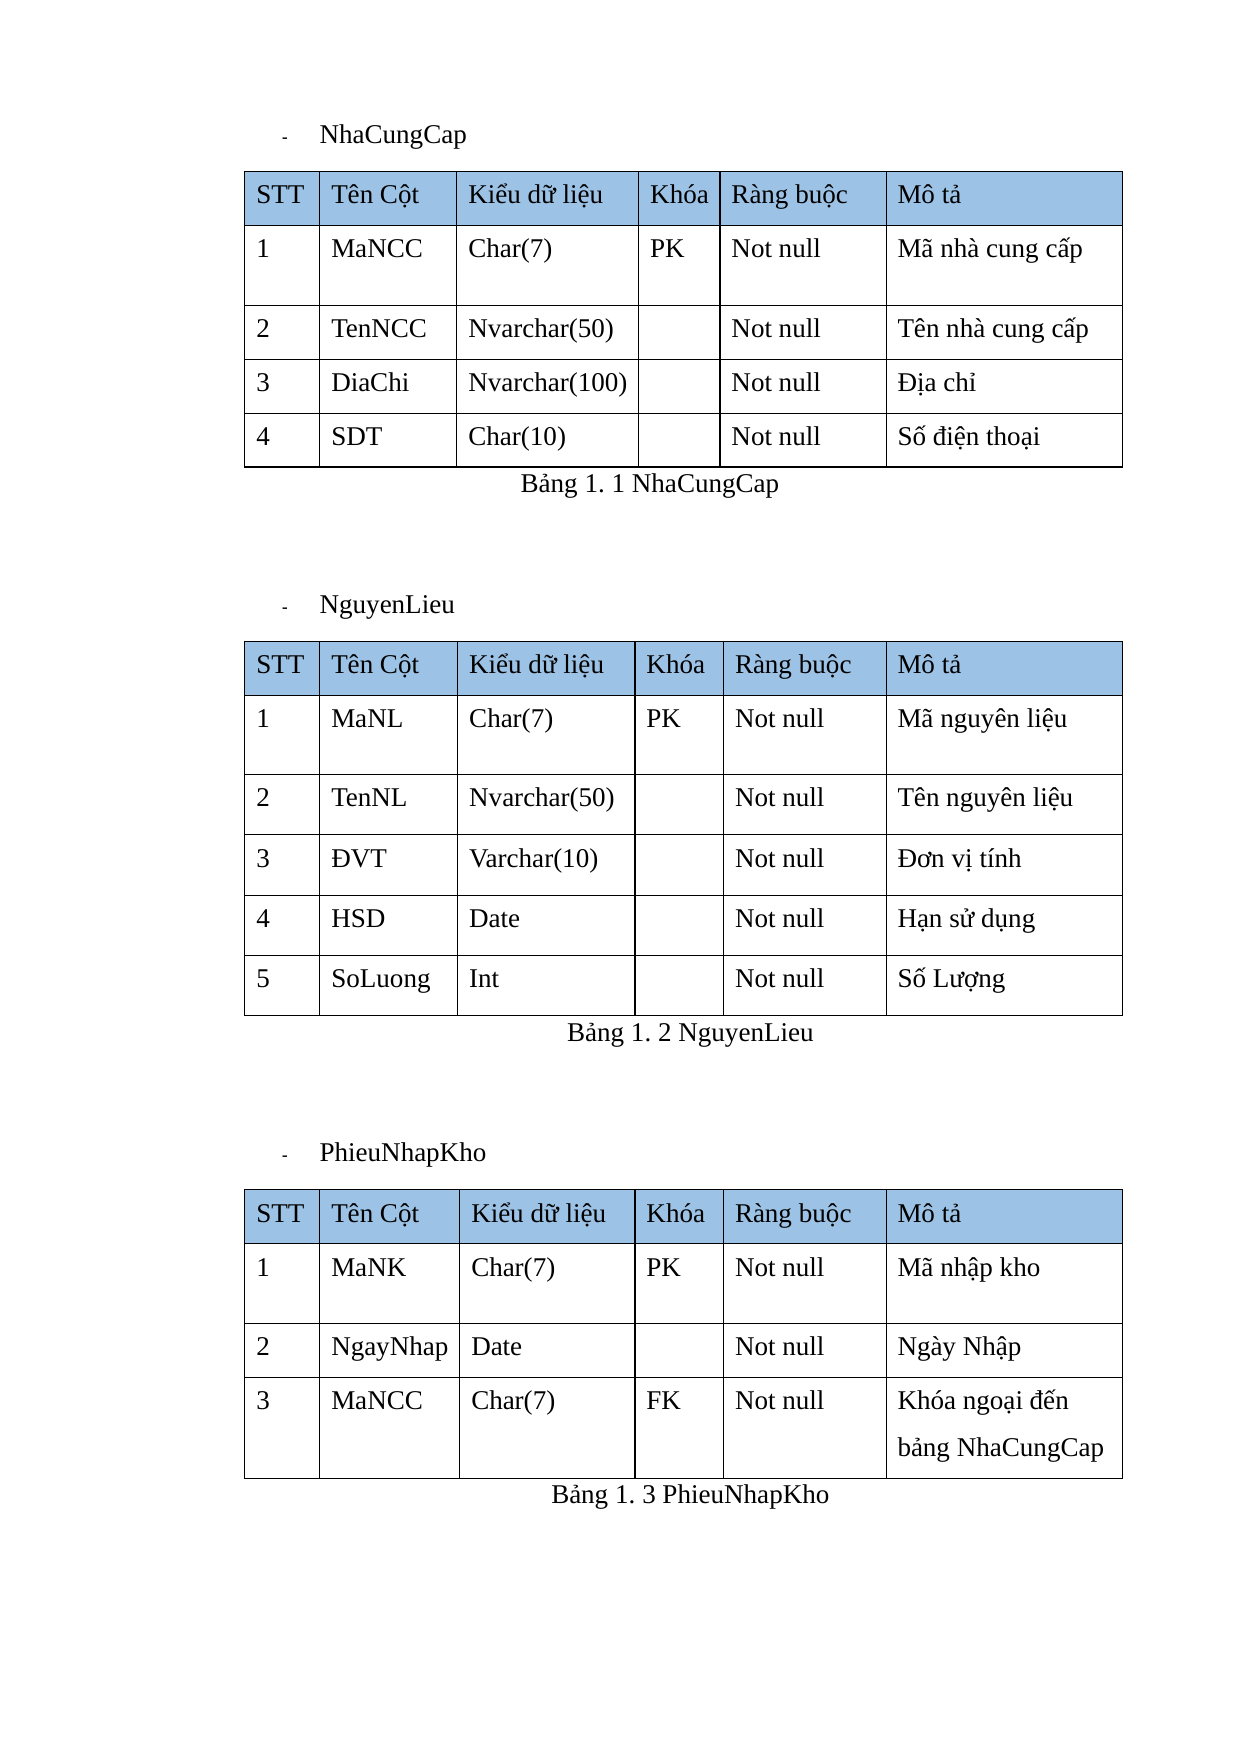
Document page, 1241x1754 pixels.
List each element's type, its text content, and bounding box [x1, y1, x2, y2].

table_cell Not null [724, 1244, 886, 1323]
table_cell TenNL [320, 775, 457, 834]
table_cell PK [639, 226, 719, 304]
list NhaCungCap [282, 118, 1122, 149]
table_cell Char(7) [458, 696, 634, 774]
table_cell Mã nhà cung cấp [887, 226, 1122, 304]
table_cell NgayNhap [320, 1324, 459, 1377]
table_header Mô tả [887, 1190, 1122, 1243]
table_cell SoLuong [320, 956, 457, 1015]
table_cell Hạn sử dụng [887, 896, 1122, 955]
table_header Ràng buộc [724, 1190, 886, 1243]
text Bảng 1. 3 PhieuNhapKho [258, 1479, 1122, 1509]
table_cell Date [460, 1324, 634, 1377]
table_cell 5 [245, 956, 319, 1015]
table_header Tên Cột [320, 642, 457, 695]
table_cell DiaChi [320, 360, 456, 412]
table_cell Số điện thoại [887, 414, 1122, 466]
table_cell PK [636, 696, 723, 774]
table_cell Not null [724, 835, 886, 894]
table_cell 4 [245, 414, 319, 466]
table_cell Not null [721, 226, 886, 304]
table_header STT [245, 642, 319, 695]
table_header Kiểu dữ liệu [457, 172, 638, 225]
table_cell TenNCC [320, 306, 456, 358]
table_cell MaNK [320, 1244, 459, 1323]
table_header Khóa [636, 1190, 723, 1243]
table_cell PK [636, 1244, 723, 1323]
table_cell 3 [245, 360, 319, 412]
table_cell Đơn vị tính [887, 835, 1122, 894]
table_cell Char(7) [457, 226, 638, 304]
table_cell [636, 1324, 723, 1377]
table_cell [636, 775, 723, 834]
table_header Khóa [636, 642, 723, 695]
table_cell SDT [320, 414, 456, 466]
table_header Ràng buộc [724, 642, 886, 695]
table_cell ĐVT [320, 835, 457, 894]
table_cell Ngày Nhập [887, 1324, 1122, 1377]
table_header Mô tả [887, 642, 1122, 695]
table_cell Char(10) [457, 414, 638, 466]
table_cell Varchar(10) [458, 835, 634, 894]
table_cell Not null [724, 1378, 886, 1477]
table_cell Date [458, 896, 634, 955]
table_cell Khóa ngoại đến bảng NhaCungCap [887, 1378, 1122, 1477]
list PhieuNhapKho [282, 1136, 1122, 1168]
table_cell 2 [245, 1324, 319, 1377]
table_header Ràng buộc [721, 172, 886, 225]
table_cell [636, 835, 723, 894]
table_cell [639, 306, 719, 358]
table_cell 2 [245, 775, 319, 834]
table_cell 3 [245, 1378, 319, 1477]
table_cell Not null [721, 306, 886, 358]
table_cell Not null [721, 414, 886, 466]
table_cell Not null [724, 775, 886, 834]
table_cell FK [636, 1378, 723, 1477]
table_cell Not null [724, 896, 886, 955]
table_cell Char(7) [460, 1378, 634, 1477]
table_cell Char(7) [460, 1244, 634, 1323]
table_cell Tên nguyên liệu [887, 775, 1122, 834]
table_header Kiểu dữ liệu [460, 1190, 634, 1243]
table_cell 2 [245, 306, 319, 358]
table_cell Not null [724, 696, 886, 774]
table_cell 1 [245, 1244, 319, 1323]
text Bảng 1. 1 NhaCungCap [520, 468, 1122, 498]
table_cell Số Lượng [887, 956, 1122, 1015]
list NguyenLieu [282, 588, 1122, 619]
table_header Mô tả [887, 172, 1122, 225]
table_header STT [245, 1190, 319, 1243]
table_header Khóa [639, 172, 719, 225]
table_cell Nvarchar(50) [458, 775, 634, 834]
table_cell 1 [245, 696, 319, 774]
table_cell MaNCC [320, 1378, 459, 1477]
table_cell Mã nguyên liệu [887, 696, 1122, 774]
table_cell 1 [245, 226, 319, 304]
table_cell Mã nhập kho [887, 1244, 1122, 1323]
table_cell Địa chỉ [887, 360, 1122, 412]
table_cell 3 [245, 835, 319, 894]
table_cell HSD [320, 896, 457, 955]
table_header STT [245, 172, 319, 225]
table_header Tên Cột [320, 1190, 459, 1243]
table_cell Not null [724, 956, 886, 1015]
table_cell [636, 896, 723, 955]
table_cell Nvarchar(100) [457, 360, 638, 412]
table_cell MaNCC [320, 226, 456, 304]
table_cell Int [458, 956, 634, 1015]
table_cell MaNL [320, 696, 457, 774]
table_cell [636, 956, 723, 1015]
table_cell Not null [724, 1324, 886, 1377]
table_header Tên Cột [320, 172, 456, 225]
table_cell Not null [721, 360, 886, 412]
table_cell [639, 414, 719, 466]
table_header Kiểu dữ liệu [458, 642, 634, 695]
table_cell Tên nhà cung cấp [887, 306, 1122, 358]
table_cell [639, 360, 719, 412]
table_cell 4 [245, 896, 319, 955]
text Bảng 1. 2 NguyenLieu [258, 1016, 1122, 1047]
table_cell Nvarchar(50) [457, 306, 638, 358]
